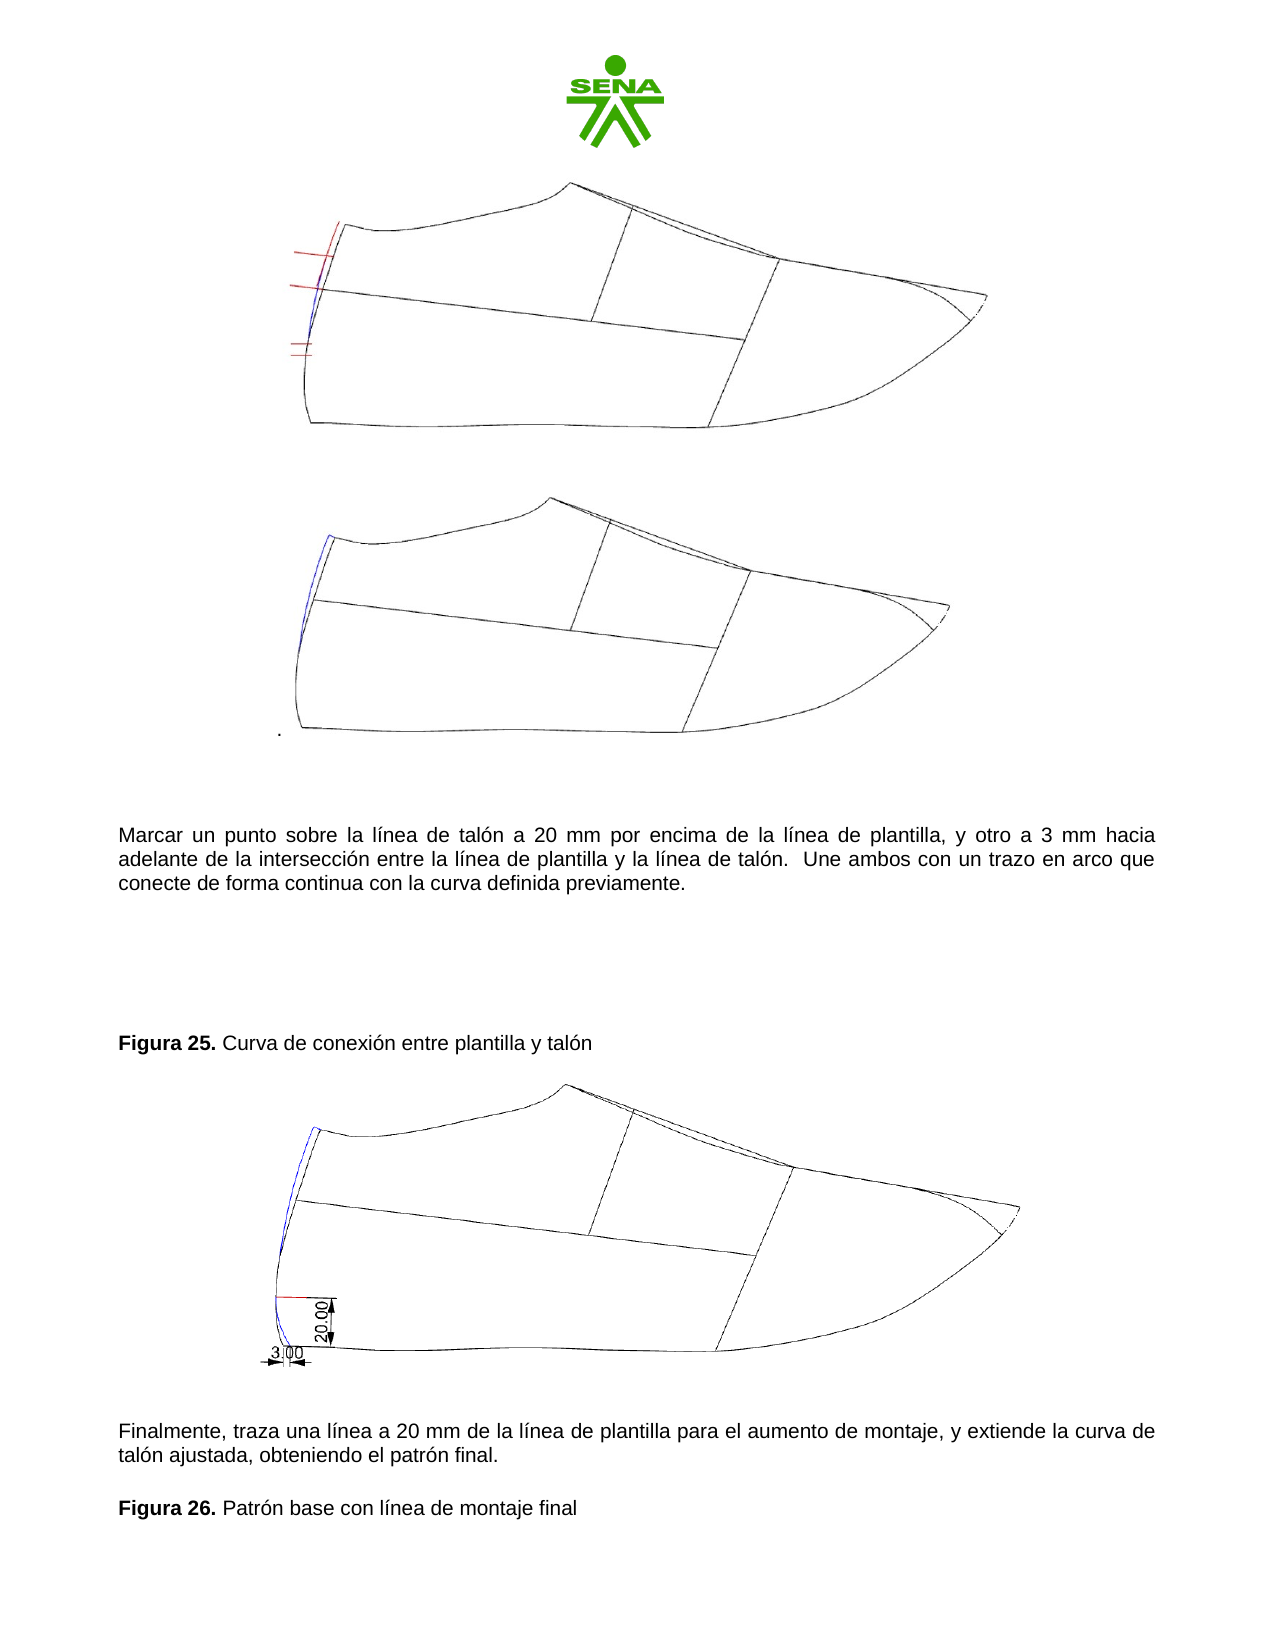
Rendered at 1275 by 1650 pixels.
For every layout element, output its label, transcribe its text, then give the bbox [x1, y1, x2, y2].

picture [250, 1083, 1025, 1390]
text Marcar un punto sobre la línea de talón a 20 mm por encima de la línea de plantilla, y otro a 3 mm hacia adelante de la intersección entre la línea de plantilla y la línea de talón. Une ambos con un trazo en arco que conecte de forma continua con la curva definida previamente. [118, 823, 1157, 895]
picture [566, 55, 664, 148]
picture [282, 177, 999, 737]
text Figura 26. Patrón base con línea de montaje final [118, 1496, 1157, 1520]
text Figura 25. Curva de conexión entre plantilla y talón [118, 1031, 1157, 1054]
text Finalmente, traza una línea a 20 mm de la línea de plantilla para el aumento de montaje, y extiende la curva de talón ajustada, obteniendo el patrón final. [118, 1419, 1157, 1467]
